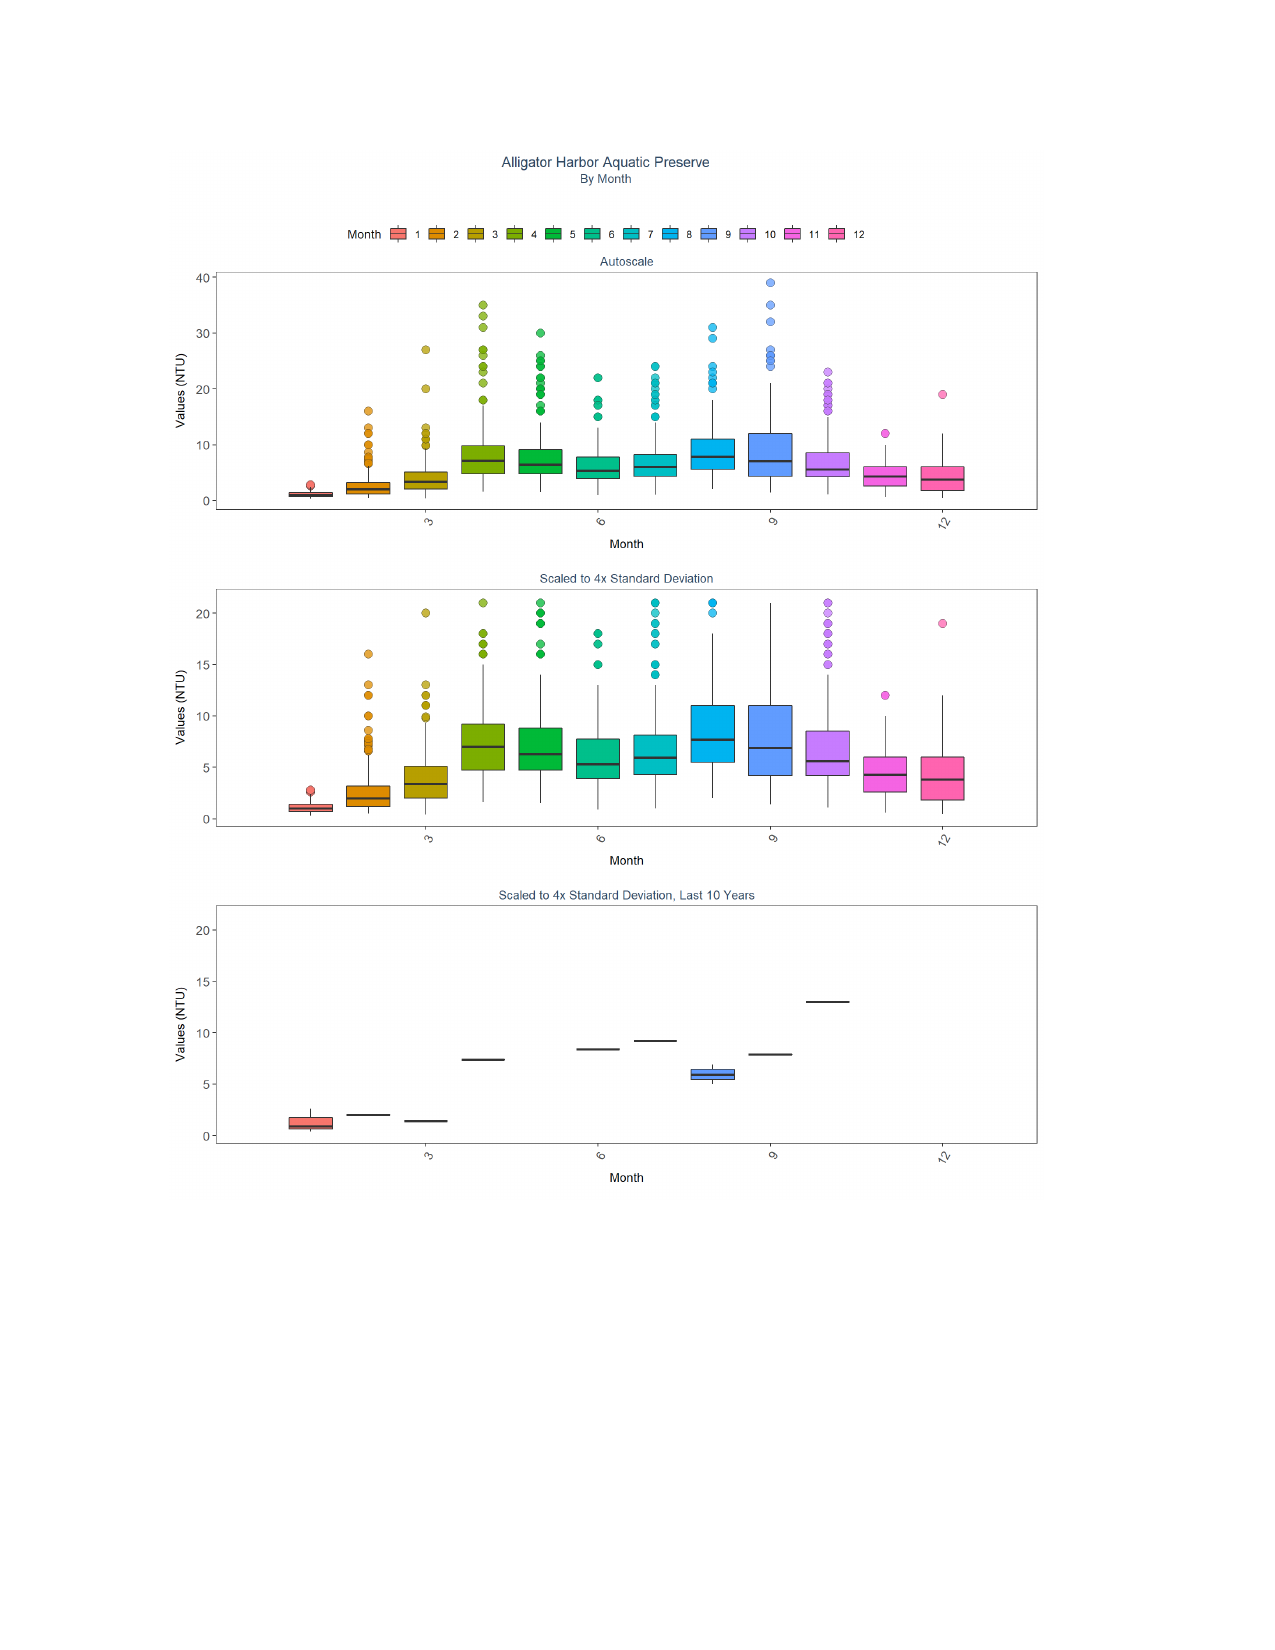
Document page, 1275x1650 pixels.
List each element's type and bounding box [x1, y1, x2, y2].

picture [168, 150, 1044, 1200]
